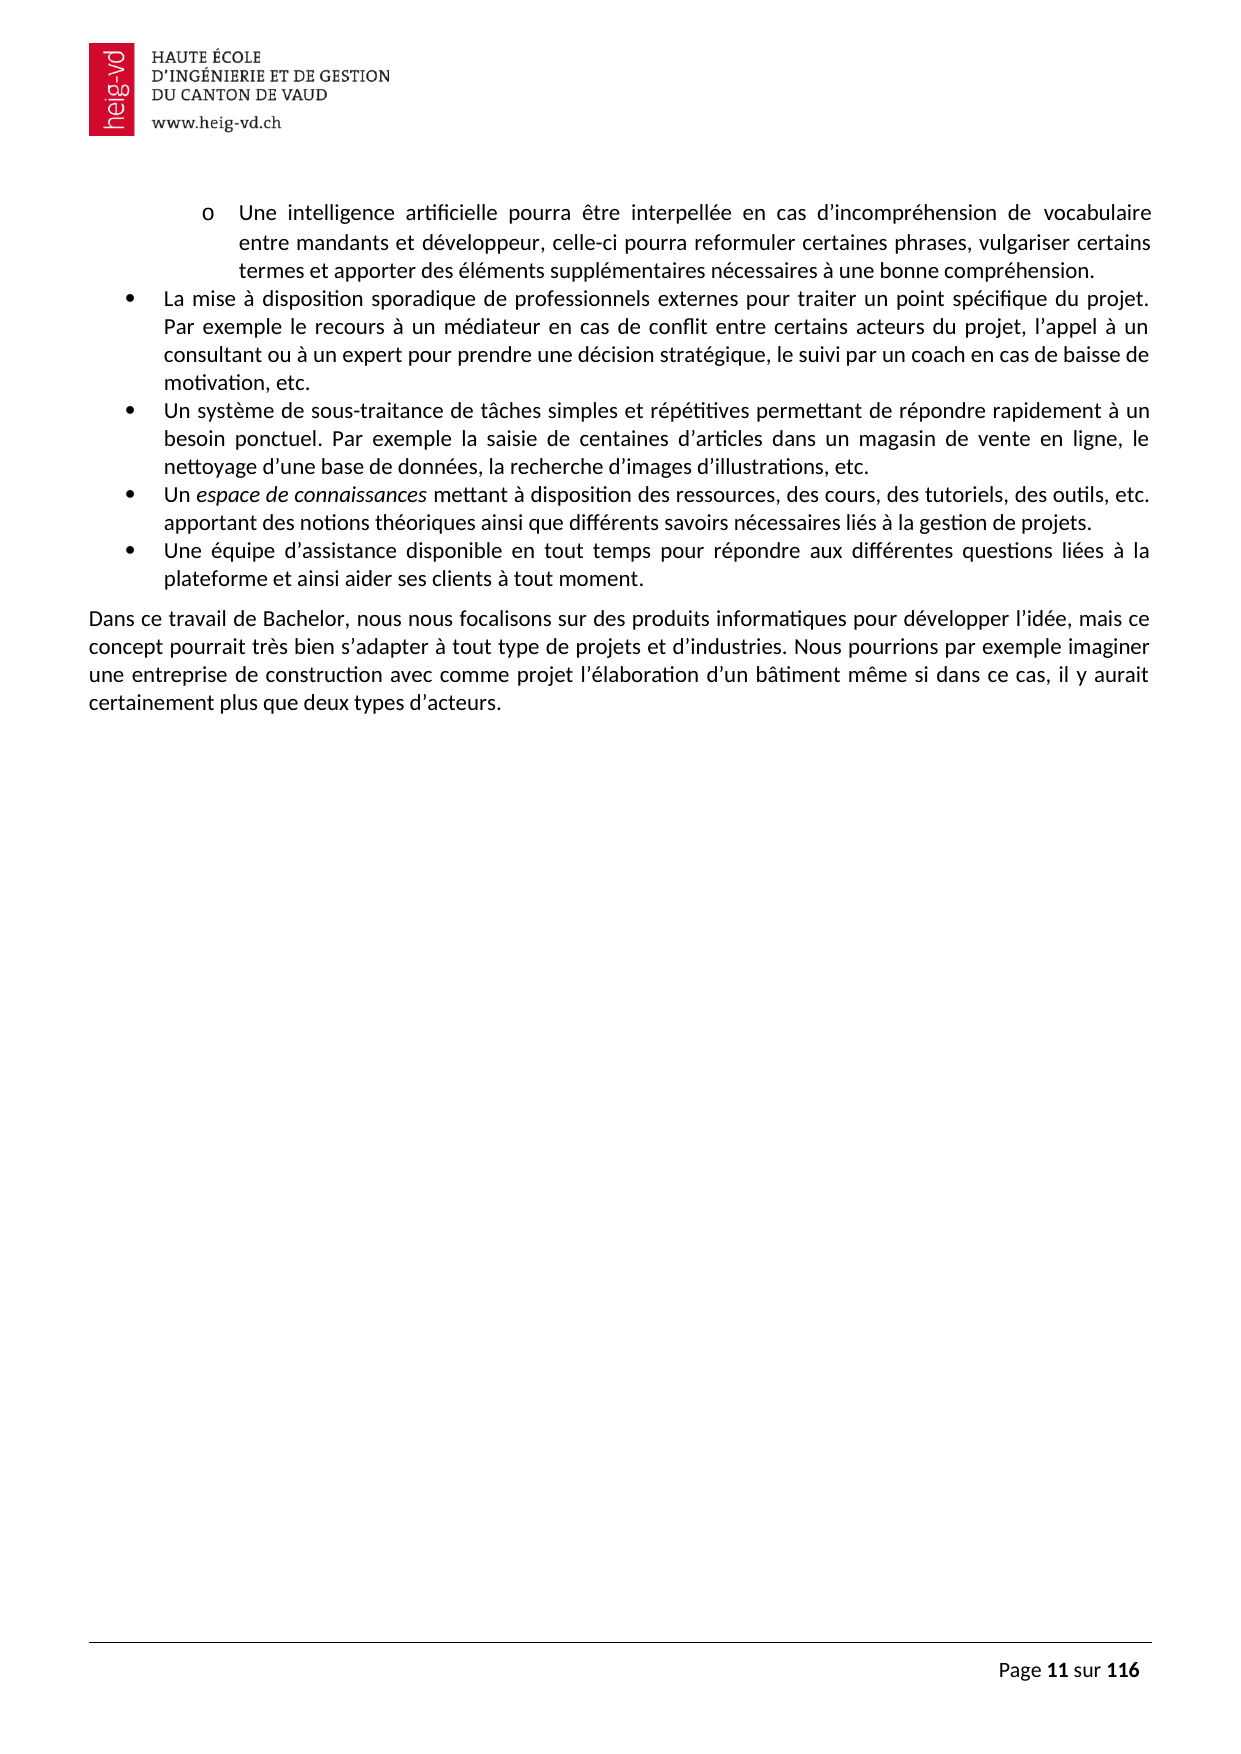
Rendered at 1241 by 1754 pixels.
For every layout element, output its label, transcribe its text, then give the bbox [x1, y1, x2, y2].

picture [89, 43, 389, 136]
list Une intelligence artificielle pourra être interpellée en cas d’incompréhension de vocabulaire entre mandants et développeur, celle-ci pourra reformuler certaines phrases, vulgariser certains termes et apporter des éléments supplémentaires nécessaires à une bonne compréhension. [201, 198, 1152, 284]
list La mise à disposition sporadique de professionnels externes pour traiter un point spécifique du projet. Par exemple le recours à un médiateur en cas de conflit entre certains acteurs du projet, l’appel à un consultant ou à un expert pour prendre une décision stratégique, le suivi par un coach en cas de baisse de motivation, etc. [126, 284, 1152, 396]
list Une équipe d’assistance disponible en tout temps pour répondre aux différentes questions liées à la plateforme et ainsi aider ses clients à tout moment. [126, 536, 1152, 592]
list Un espace de connaissances mettant à disposition des ressources, des cours, des tutoriels, des outils, etc. apportant des notions théoriques ainsi que différents savoirs nécessaires liés à la gestion de projets. [126, 480, 1152, 536]
list Un système de sous-traitance de tâches simples et répétitives permettant de répondre rapidement à un besoin ponctuel. Par exemple la saisie de centaines d’articles dans un magasin de vente en ligne, le nettoyage d’une base de données, la recherche d’images d’illustrations, etc. [126, 396, 1152, 480]
text Dans ce travail de Bachelor, nous nous focalisons sur des produits informatiques pour développer l’idée, mais ce concept pourrait très bien s’adapter à tout type de projets et d’industries. Nous pourrions par exemple imaginer une entreprise de construction avec comme projet l’élaboration d’un bâtiment même si dans ce cas, il y aurait certainement plus que deux types d’acteurs. [89, 604, 1152, 717]
